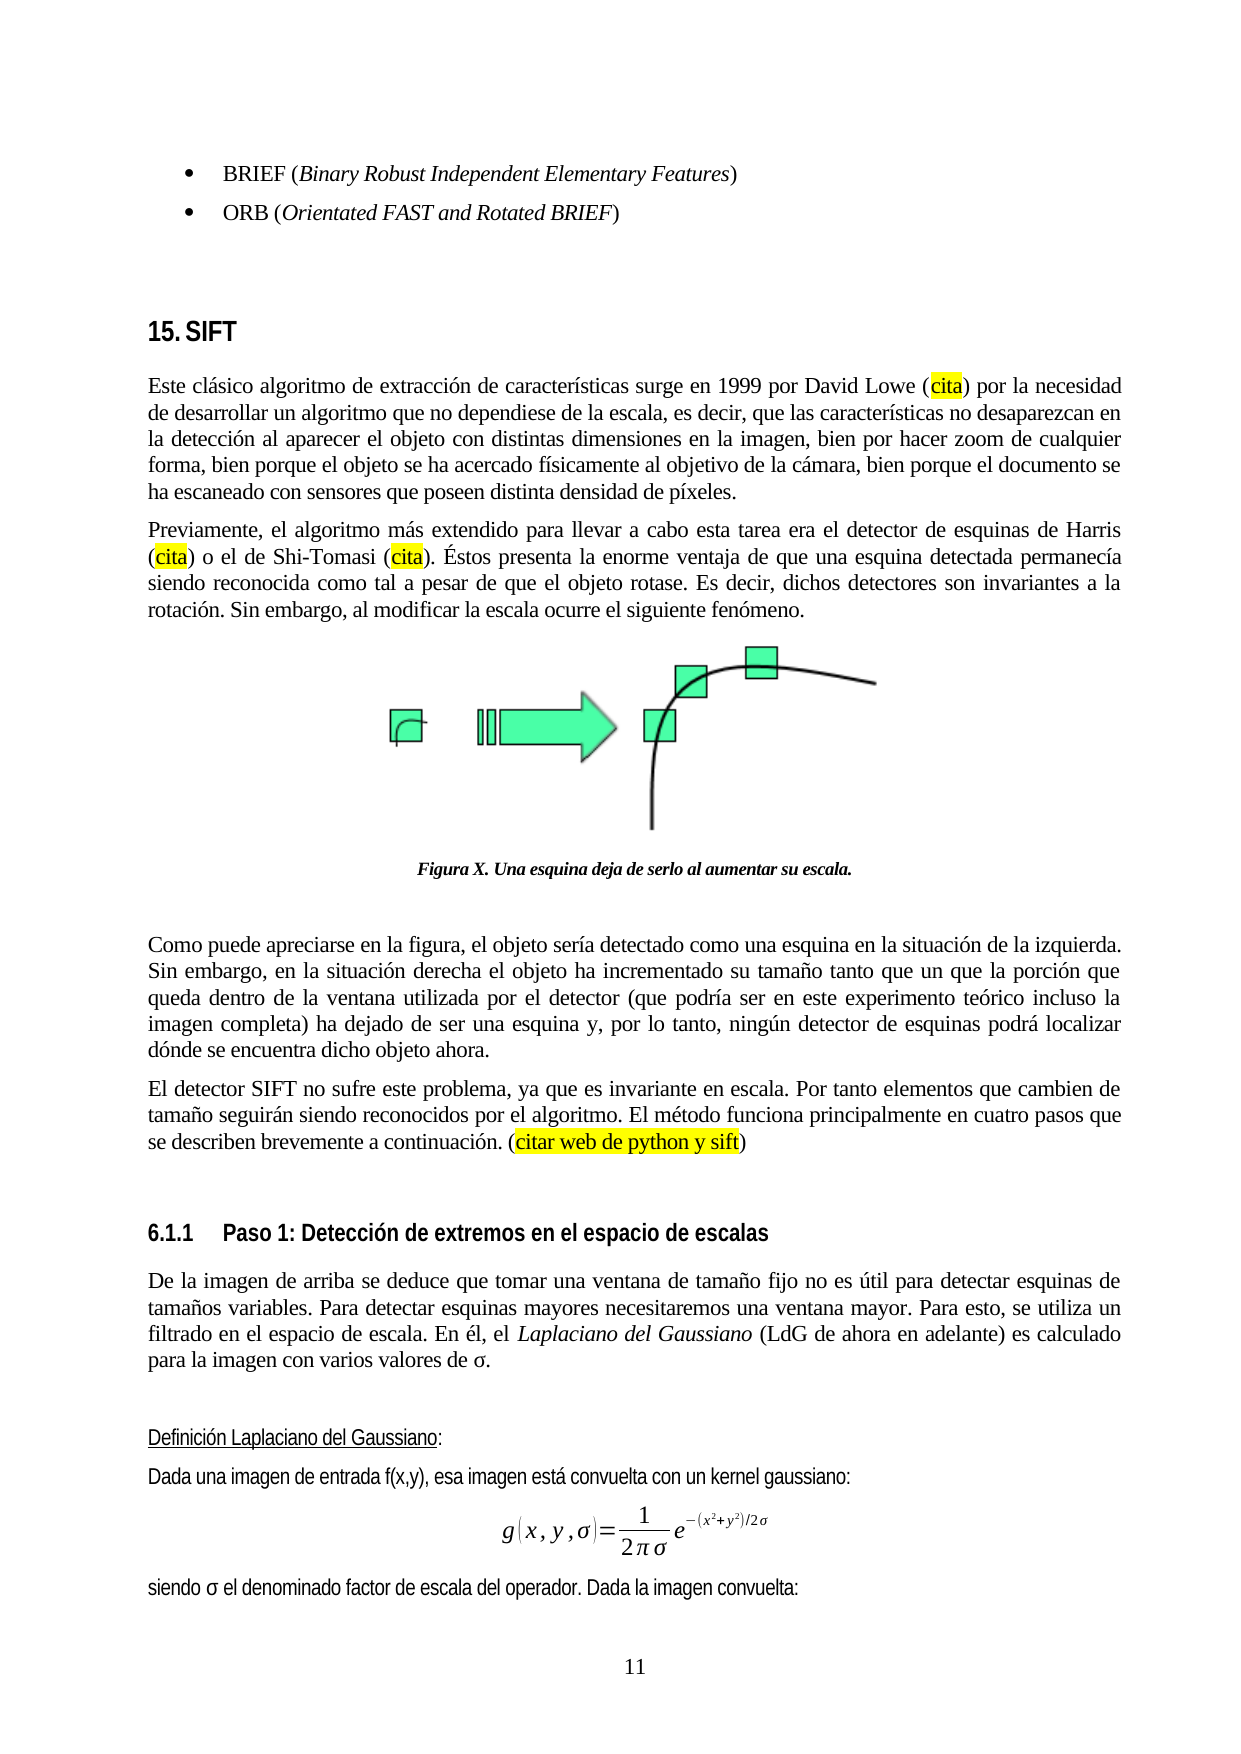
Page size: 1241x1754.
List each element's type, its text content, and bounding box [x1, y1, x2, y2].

text El detector SIFT no sufre este problema, ya que es invariante en escala. Por tanto elementos que cambien de tamaño seguirán siendo reconocidos por el algoritmo. El método funciona principalmente en cuatro pasos que se describen brevemente a continuación. (citar web de python y sift) [148, 1075, 1122, 1154]
subtitle SIFT [148, 314, 1122, 347]
list ORB (Orientated FAST and Rotated BRIEF) [185, 199, 1122, 225]
text Previamente, el algoritmo más extendido para llevar a cabo esta tarea era el detector de esquinas de Harris (cita) o el de Shi-Tomasi (cita). Éstos presenta la enorme ventaja de que una esquina detectada permanecía siendo reconocida como tal a pesar de que el objeto rotase. Es decir, dichos detectores son invariantes a la rotación. Sin embargo, al modificar la escala ocurre el siguiente fenómeno. [148, 517, 1122, 622]
text Dada una imagen de entrada f(x,y), esa imagen está convuelta con un kernel gaussiano: [148, 1463, 1122, 1489]
subtitle Paso 1: Detección de extremos en el espacio de escalas [148, 1218, 1122, 1247]
text Como puede apreciarse en la figura, el objeto sería detectado como una esquina en la situación de la izquierda. Sin embargo, en la situación derecha el objeto ha incrementado su tamaño tanto que un que la porción que queda dentro de la ventana utilizada por el detector (que podría ser en este experimento teórico incluso la imagen completa) ha dejado de ser una esquina y, por lo tanto, ningún detector de esquinas podrá localizar dónde se encuentra dicho objeto ahora. [148, 931, 1122, 1063]
text siendo σ el denominado factor de escala del operador. Dada la imagen convuelta: [148, 1573, 1122, 1600]
list BRIEF (Binary Robust Independent Elementary Features) [185, 160, 1122, 186]
text Figura X. Una esquina deja de serlo al aumentar su escala. [148, 858, 1122, 879]
picture [379, 634, 891, 846]
text Este clásico algoritmo de extracción de características surge en 1999 por David Lowe (cita) por la necesidad de desarrollar un algoritmo que no dependiese de la escala, es decir, que las características no desaparezcan en la detección al aparecer el objeto con distintas dimensiones en la imagen, bien por hacer zoom de cualquier forma, bien porque el objeto se ha acercado físicamente al objetivo de la cámara, bien porque el documento se ha escaneado con sensores que poseen distinta densidad de píxeles. [148, 372, 1122, 504]
text Definición Laplaciano del Gaussiano: [148, 1424, 1122, 1451]
text De la imagen de arriba se deduce que tomar una ventana de tamaño fijo no es útil para detectar esquinas de tamaños variables. Para detectar esquinas mayores necesitaremos una ventana mayor. Para esto, se utiliza un filtrado en el espacio de escala. En él, el Laplaciano del Gaussiano (LdG de ahora en adelante) es calculado para la imagen con varios valores de σ. [148, 1267, 1122, 1373]
